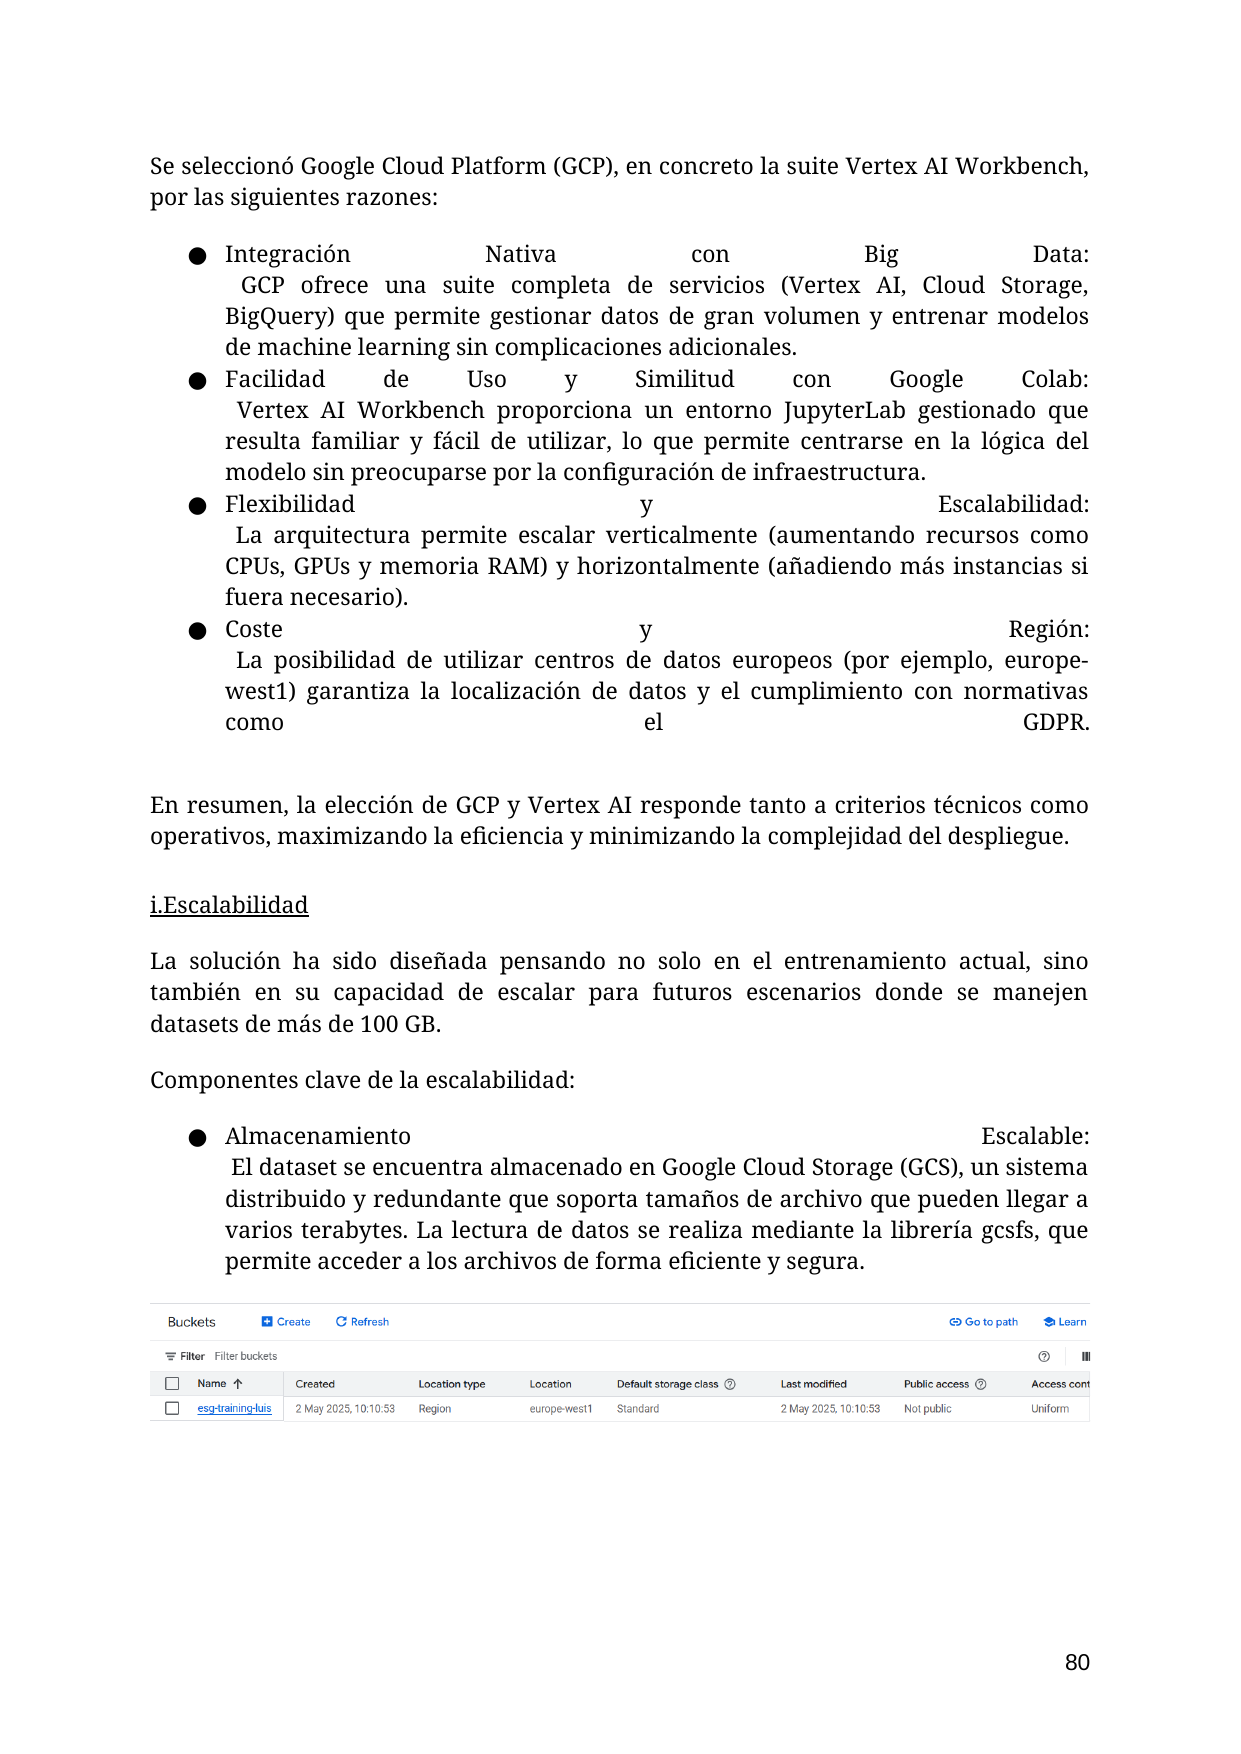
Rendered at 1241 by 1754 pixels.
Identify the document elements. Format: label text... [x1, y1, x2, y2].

list Coste y Región: La posibilidad de utilizar centros de datos europeos (por ejemplo, europe-west1) garantiza la localización de datos y el cumplimiento con normativas como el GDPR. [187, 612, 1090, 764]
list Facilidad de Uso y Similitud con Google Colab: Vertex AI Workbench proporciona un entorno JupyterLab gestionado que resulta familiar y fácil de utilizar, lo que permite centrarse en la lógica del modelo sin preocuparse por la configuración de infraestructura. [187, 362, 1090, 487]
picture [150, 1301, 1091, 1423]
text La solución ha sido diseñada pensando no solo en el entrenamiento actual, sino también en su capacidad de escalar para futuros escenarios donde se manejen datasets de más de 100 GB. [150, 945, 1090, 1039]
subtitle i.Escalabilidad [150, 889, 1090, 920]
list Flexibilidad y Escalabilidad: La arquitectura permite escalar verticalmente (aumentando recursos como CPUs, GPUs y memoria RAM) y horizontalmente (añadiendo más instancias si fuera necesario). [187, 487, 1090, 612]
text En resumen, la elección de GCP y Vertex AI responde tanto a criterios técnicos como operativos, maximizando la eficiencia y minimizando la complejidad del despliegue. [150, 789, 1090, 851]
text Se seleccionó Google Cloud Platform (GCP), en concreto la suite Vertex AI Workbench, por las siguientes razones: [150, 150, 1090, 212]
list Integración Nativa con Big Data: GCP ofrece una suite completa de servicios (Vertex AI, Cloud Storage, BigQuery) que permite gestionar datos de gran volumen y entrenar modelos de machine learning sin complicaciones adicionales. [187, 237, 1090, 362]
text Componentes clave de la escalabilidad: [150, 1064, 1090, 1095]
list Almacenamiento Escalable: El dataset se encuentra almacenado en Google Cloud Storage (GCS), un sistema distribuido y redundante que soporta tamaños de archivo que pueden llegar a varios terabytes. La lectura de datos se realiza mediante la librería gcsfs, que permite acceder a los archivos de forma eficiente y segura. [187, 1120, 1090, 1276]
